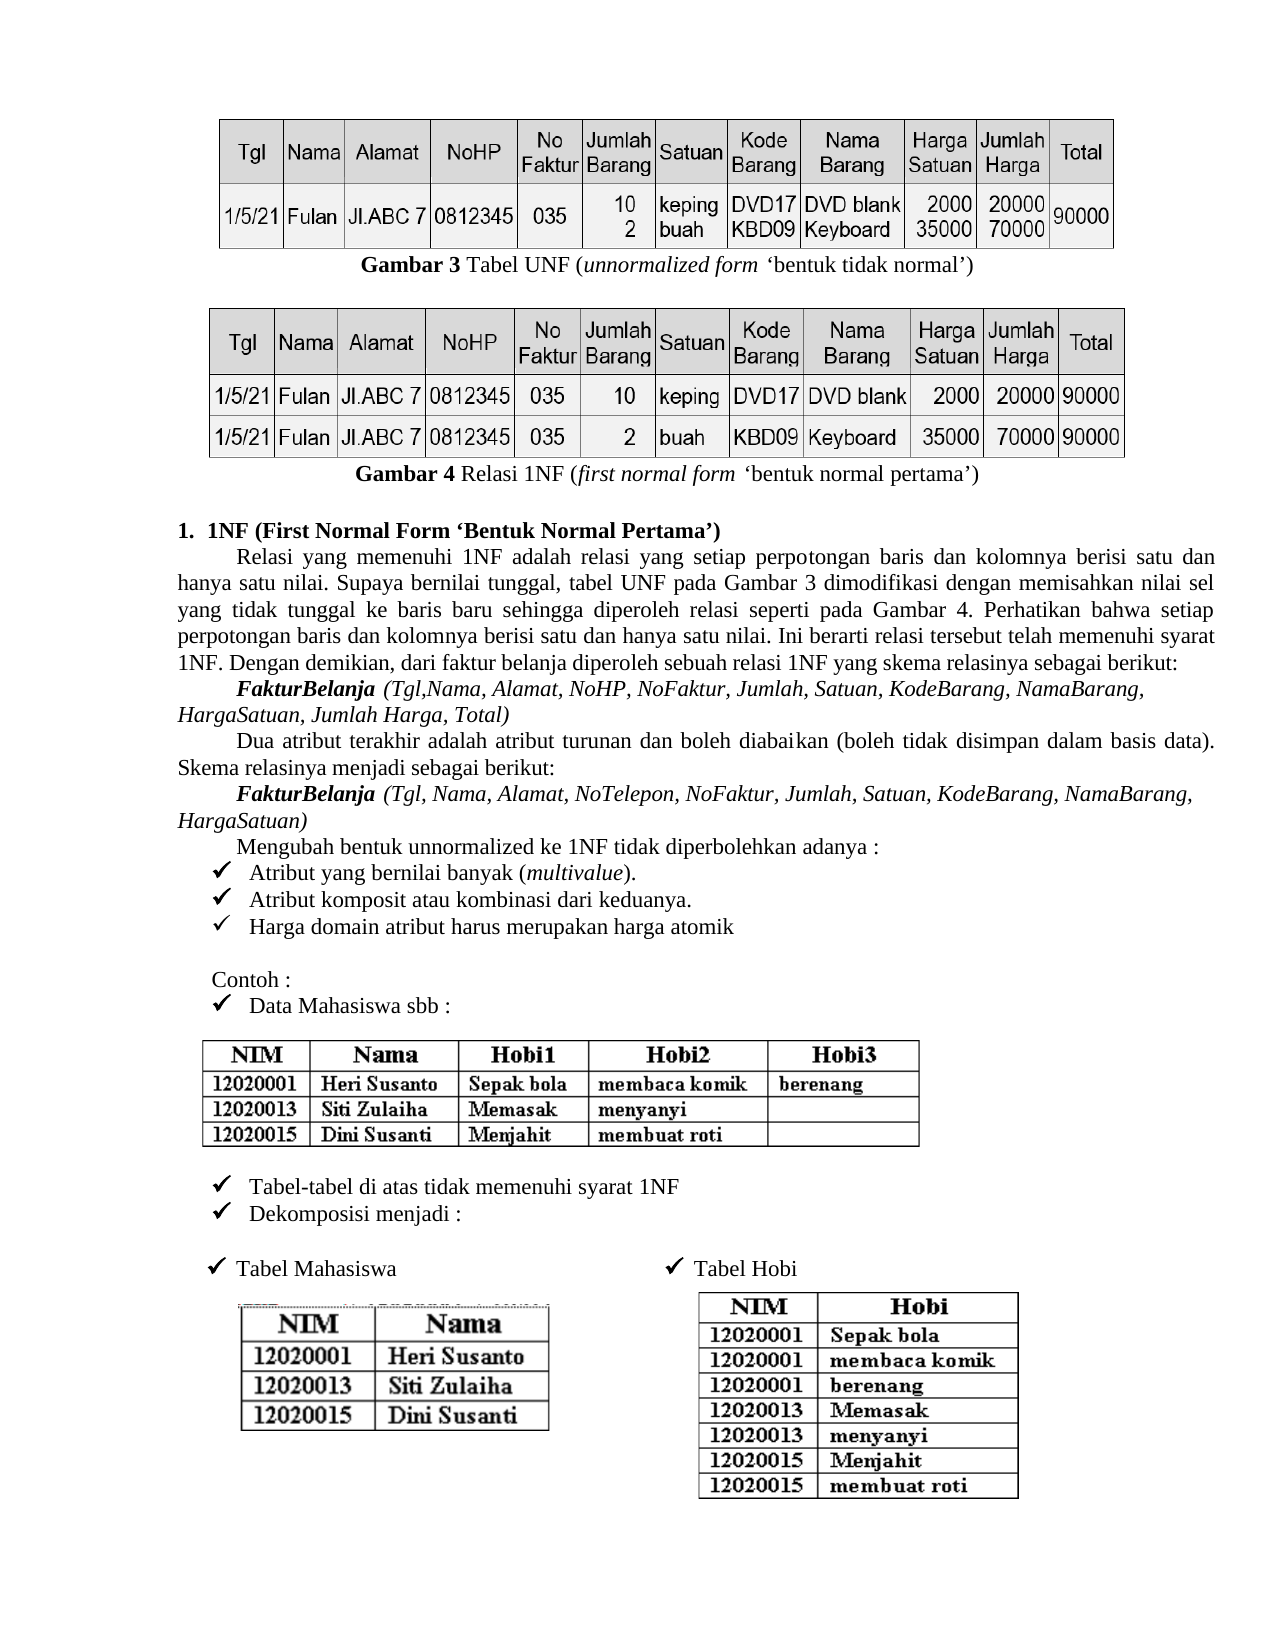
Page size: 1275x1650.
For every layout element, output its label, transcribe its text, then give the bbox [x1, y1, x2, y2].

text Dua atribut terakhir adalah atribut turunan dan boleh diabaikan (boleh tidak disimpan dalam basis data). Skema relasinya menjadi sebagai berikut: [177, 728, 1216, 780]
text FakturBelanja (Tgl, Nama, Alamat, NoTelepon, NoFaktur, Jumlah, Satuan, KodeBarang, NamaBarang, HargaSatuan) [177, 780, 1216, 833]
picture [238, 1303, 550, 1431]
list Data Mahasiswa sbb : [211, 992, 1216, 1019]
text Gambar 3 Tabel UNF (unnormalized form ‘bentuk tidak normal’) [118, 251, 1216, 277]
list Atribut yang bernilai banyak (multivalue). [211, 859, 1216, 886]
picture [698, 1292, 1019, 1499]
text Gambar 4 Relasi 1NF (first normal form ‘bentuk normal pertama’) [118, 460, 1216, 486]
table_header Tabel Mahasiswa [191, 1255, 649, 1525]
text Contoh : [211, 966, 1216, 992]
list Tabel-tabel di atas tidak memenuhi syarat 1NF [211, 1173, 1216, 1200]
text Relasi yang memenuhi 1NF adalah relasi yang setiap perpotongan baris dan kolomnya berisi satu dan hanya satu nilai. Supaya bernilai tunggal, tabel UNF pada Gambar 3 dimodifikasi dengan memisahkan nilai sel yang tidak tunggal ke baris baru sehingga diperoleh relasi seperti pada Gambar 4. Perhatikan bahwa setiap perpotongan baris dan kolomnya berisi satu dan hanya satu nilai. Ini berarti relasi tersebut telah memenuhi syarat 1NF. Dengan demikian, dari faktur belanja diperoleh sebuah relasi 1NF yang skema relasinya sebagai berikut: [177, 543, 1216, 675]
subtitle 1NF (First Normal Form ‘Bentuk Normal Pertama’) [177, 517, 1216, 543]
picture [202, 1040, 920, 1147]
list Harga domain atribut harus merupakan harga atomik [211, 913, 1216, 940]
list Atribut komposit atau kombinasi dari keduanya. [211, 886, 1216, 913]
list Dekomposisi menjadi : [211, 1200, 1216, 1227]
picture [208, 307, 1125, 458]
text Mengubah bentuk unnormalized ke 1NF tidak diperbolehkan adanya : [177, 833, 1216, 859]
text FakturBelanja (Tgl,Nama, Alamat, NoHP, NoFaktur, Jumlah, Satuan, KodeBarang, NamaBarang, HargaSatuan, Jumlah Harga, Total) [177, 675, 1216, 728]
picture [218, 118, 1116, 249]
table_header Tabel Hobi [649, 1255, 1077, 1525]
